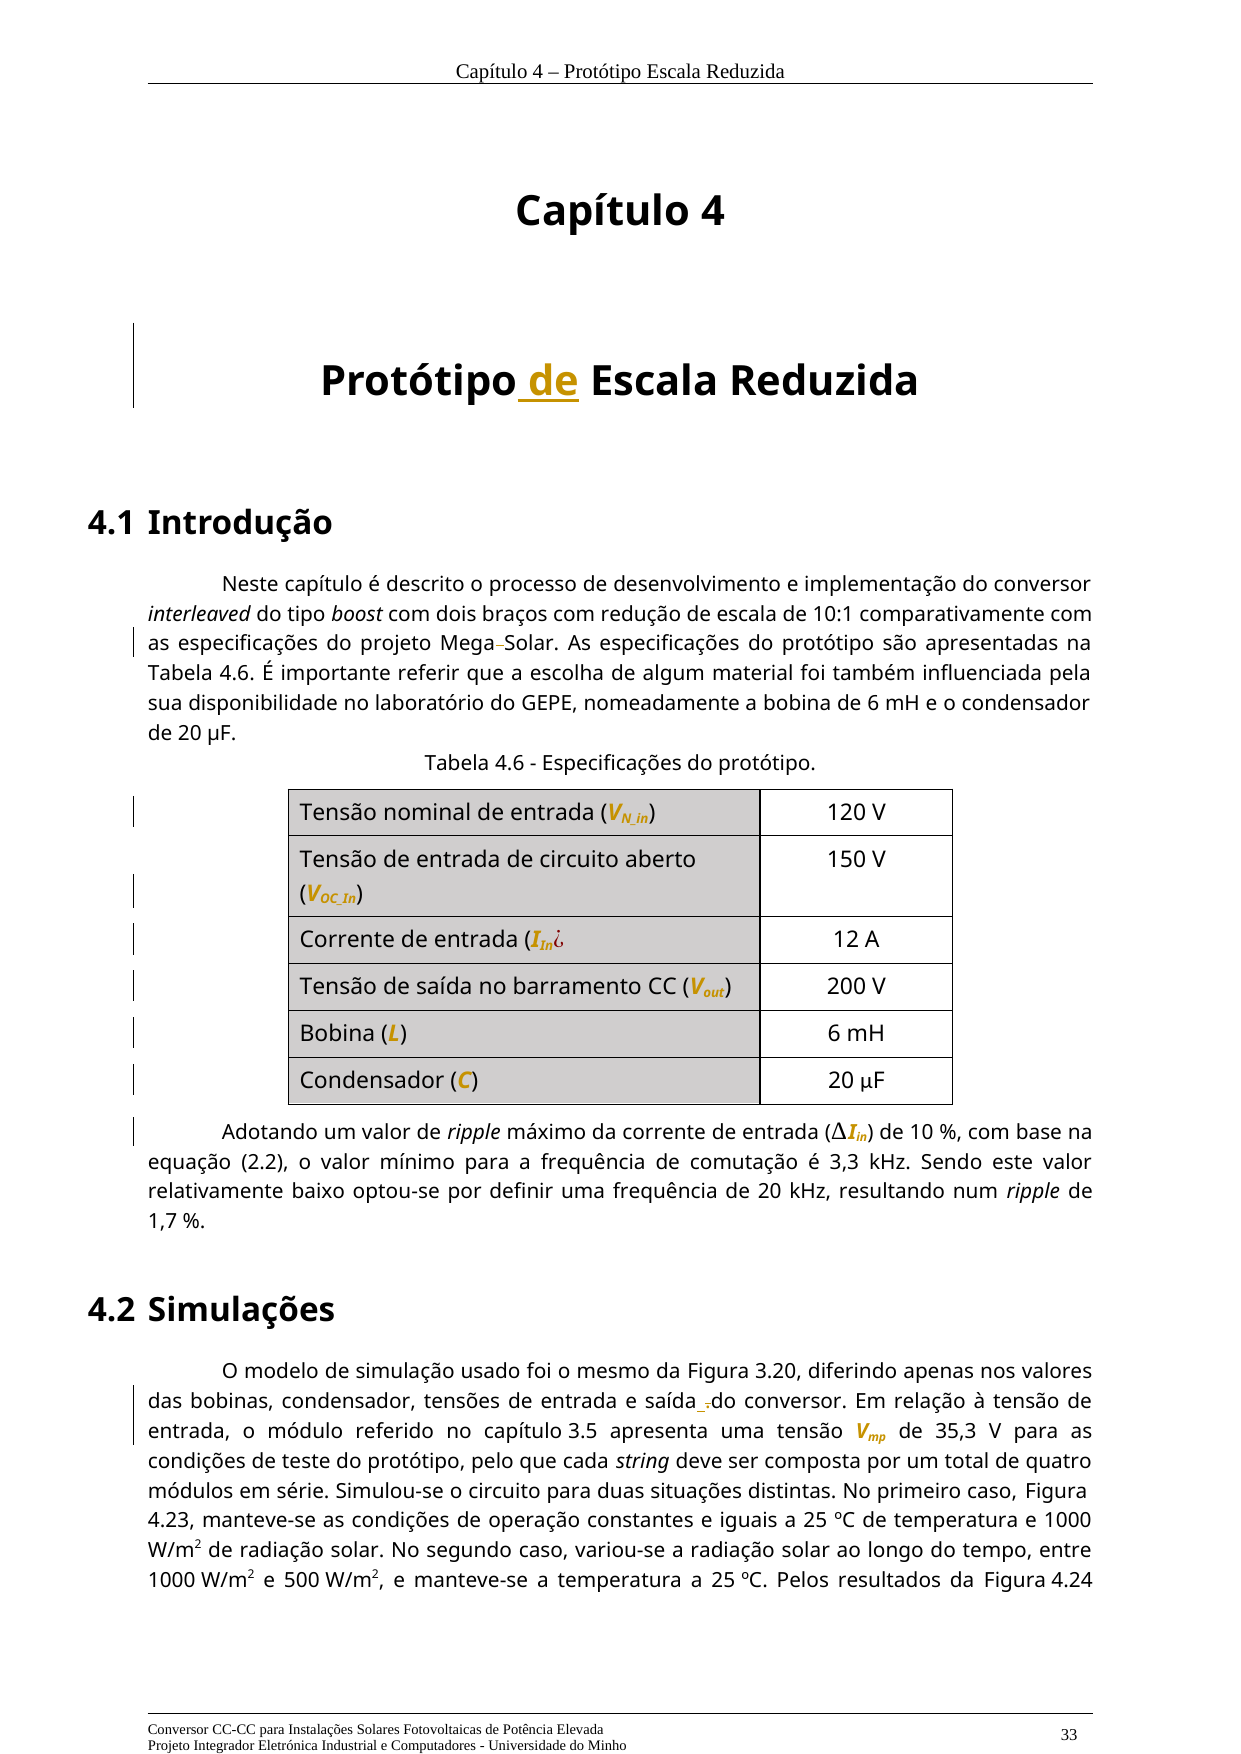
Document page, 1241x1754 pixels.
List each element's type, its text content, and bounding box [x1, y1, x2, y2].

table_cell 20 µF [761, 1058, 952, 1103]
table_cell 150 V [761, 836, 952, 916]
table_cell 12 A [761, 917, 952, 963]
subtitle Simulações [88, 1286, 1092, 1332]
table_header 120 V [761, 790, 952, 835]
subtitle Protótipo Escala Reduzida [148, 181, 1092, 408]
table_cell Tensão de saída no barramento CC (Vout) [289, 964, 759, 1010]
table_cell Tensão de entrada de circuito aberto (VOC_In) [289, 836, 759, 916]
table_cell 6 mH [761, 1011, 952, 1057]
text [148, 1357, 1092, 1594]
table_cell Condensador (C) [289, 1058, 759, 1103]
text Adotando um valor de ripple máximo da corrente de entrada (Iin) de 10 %, com base na equação (2.2), o valor mínimo para a frequência de comutação é 3,3 kHz. Sendo este valor relativamente baixo optou-se por definir uma frequência de 20 kHz, resultando num ripple de 1,7 %. [148, 1117, 1092, 1235]
subtitle Introdução [88, 498, 1092, 544]
table_cell Bobina (L) [289, 1011, 759, 1057]
table_header Tensão nominal de entrada (VN_in) [289, 790, 759, 835]
table_cell 200 V [761, 964, 952, 1010]
table_cell Corrente de entrada (IIn [289, 917, 759, 963]
